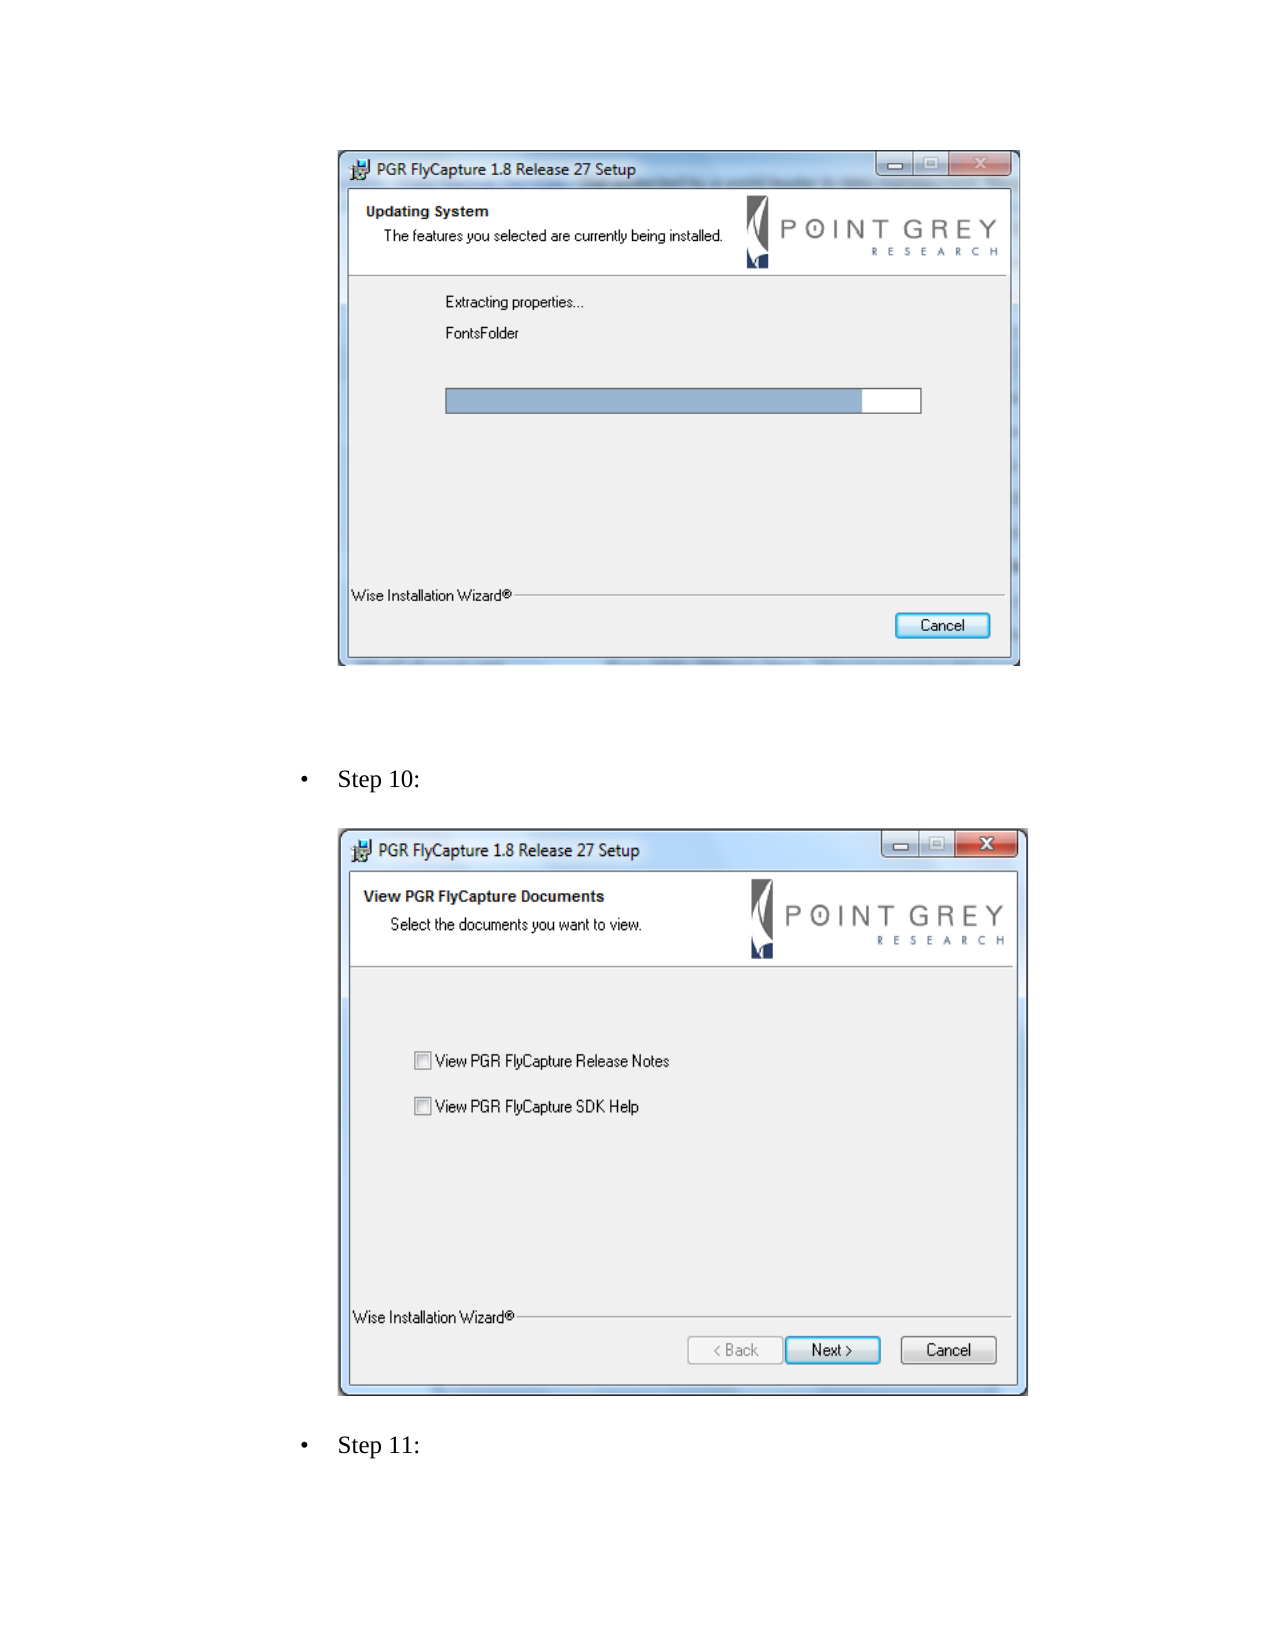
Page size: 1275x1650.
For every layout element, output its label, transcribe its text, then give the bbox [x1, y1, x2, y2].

list Step 11: [300, 1430, 1125, 1459]
list Step 10: [300, 764, 1125, 793]
picture [337, 150, 1021, 666]
picture [337, 828, 1029, 1396]
